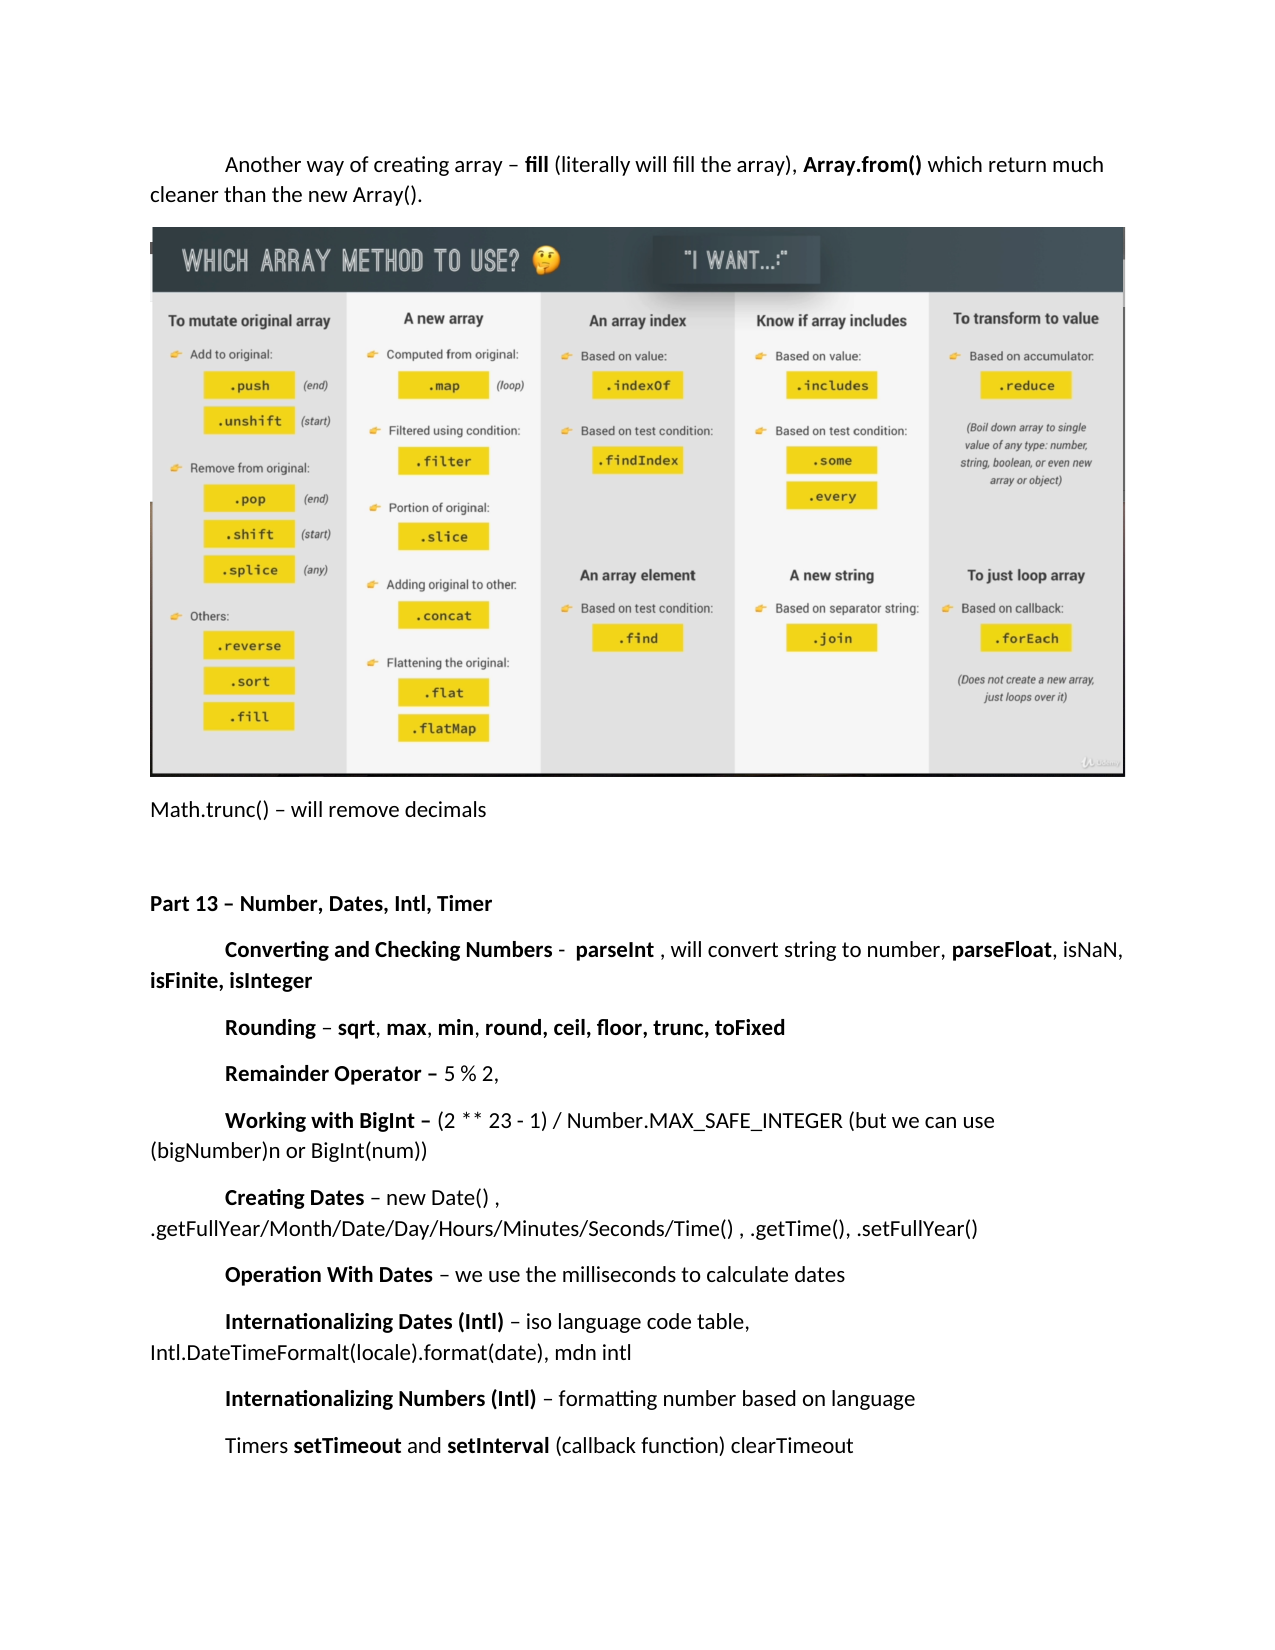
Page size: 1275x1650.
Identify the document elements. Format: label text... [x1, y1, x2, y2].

text Operation With Dates – we use the milliseconds to calculate dates [150, 1261, 1125, 1289]
text Rounding – sqrt, max, min, round, ceil, floor, trunc, toFixed [150, 1013, 1125, 1041]
text Another way of creating array – fill (literally will fill the array), Array.from() which return much cleaner than the new Array(). [150, 150, 1125, 208]
text Working with BigInt – (2 ** 23 - 1) / Number.MAX_SAFE_INTEGER (but we can use (bigNumber)n or BigInt(num)) [150, 1106, 1125, 1165]
picture [150, 227, 1125, 777]
text Part 13 – Number, Dates, Intl, Timer [150, 889, 1125, 917]
text Timers setTimeout and setInterval (callback function) clearTimeout [150, 1431, 1125, 1459]
text Internationalizing Dates (Intl) – iso language code table, Intl.DateTimeFormalt(locale).format(date), mdn intl [150, 1307, 1125, 1366]
text Converting and Checking Numbers - parseInt , will convert string to number, parseFloat, isNaN, isFinite, isInteger [150, 936, 1125, 994]
text Creating Dates – new Date() , .getFullYear/Month/Date/Day/Hours/Minutes/Seconds/Time() , .getTime(), .setFullYear() [150, 1183, 1125, 1242]
text Internationalizing Numbers (Intl) – formatting number based on language [150, 1384, 1125, 1413]
text Remainder Operator – 5 % 2, [150, 1059, 1125, 1088]
text Math.trunc() – will remove decimals [150, 795, 1125, 823]
